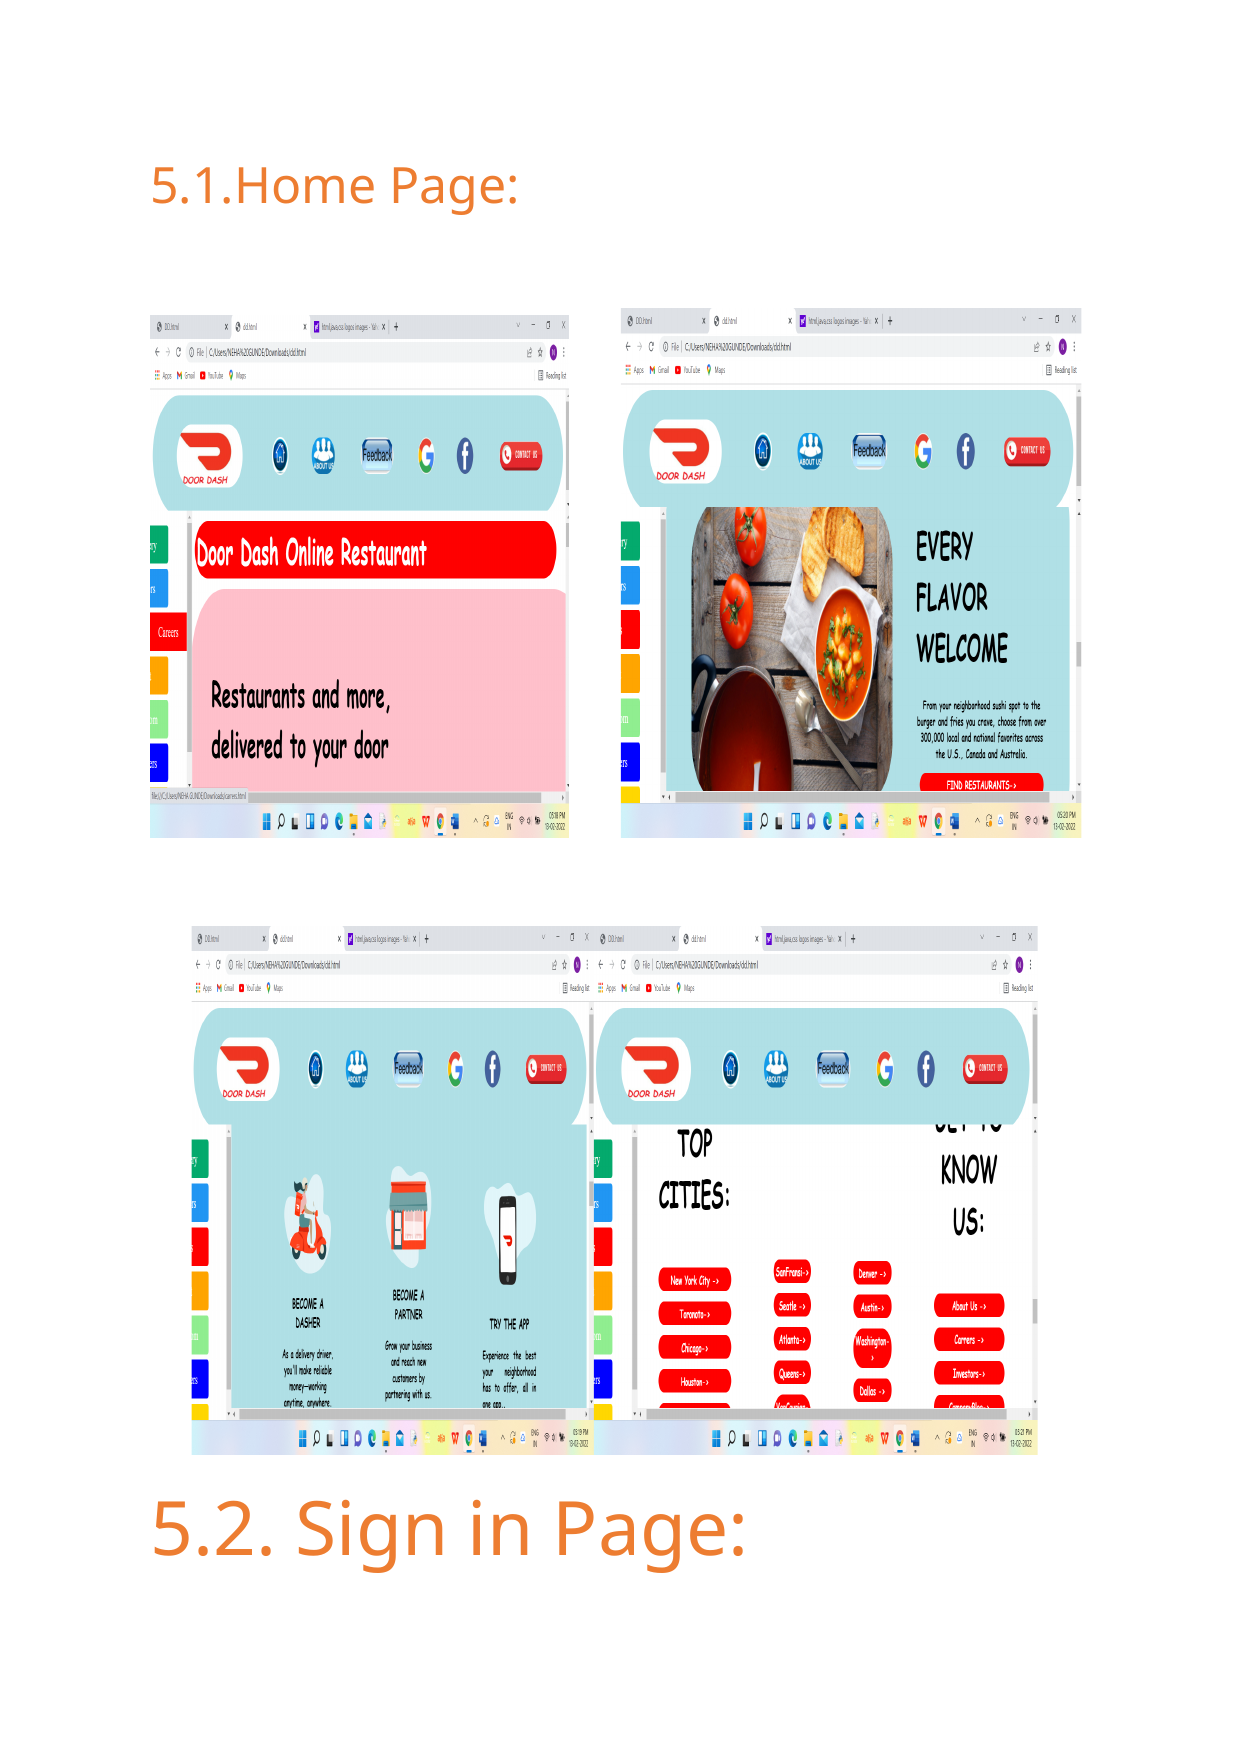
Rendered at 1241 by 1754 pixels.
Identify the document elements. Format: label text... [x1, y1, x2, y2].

text 5.2. Sign in Page: [150, 1475, 1090, 1578]
text 5.1.Home Page: [150, 150, 1090, 218]
picture [150, 315, 569, 838]
picture [191, 926, 1038, 1455]
picture [620, 308, 1082, 838]
